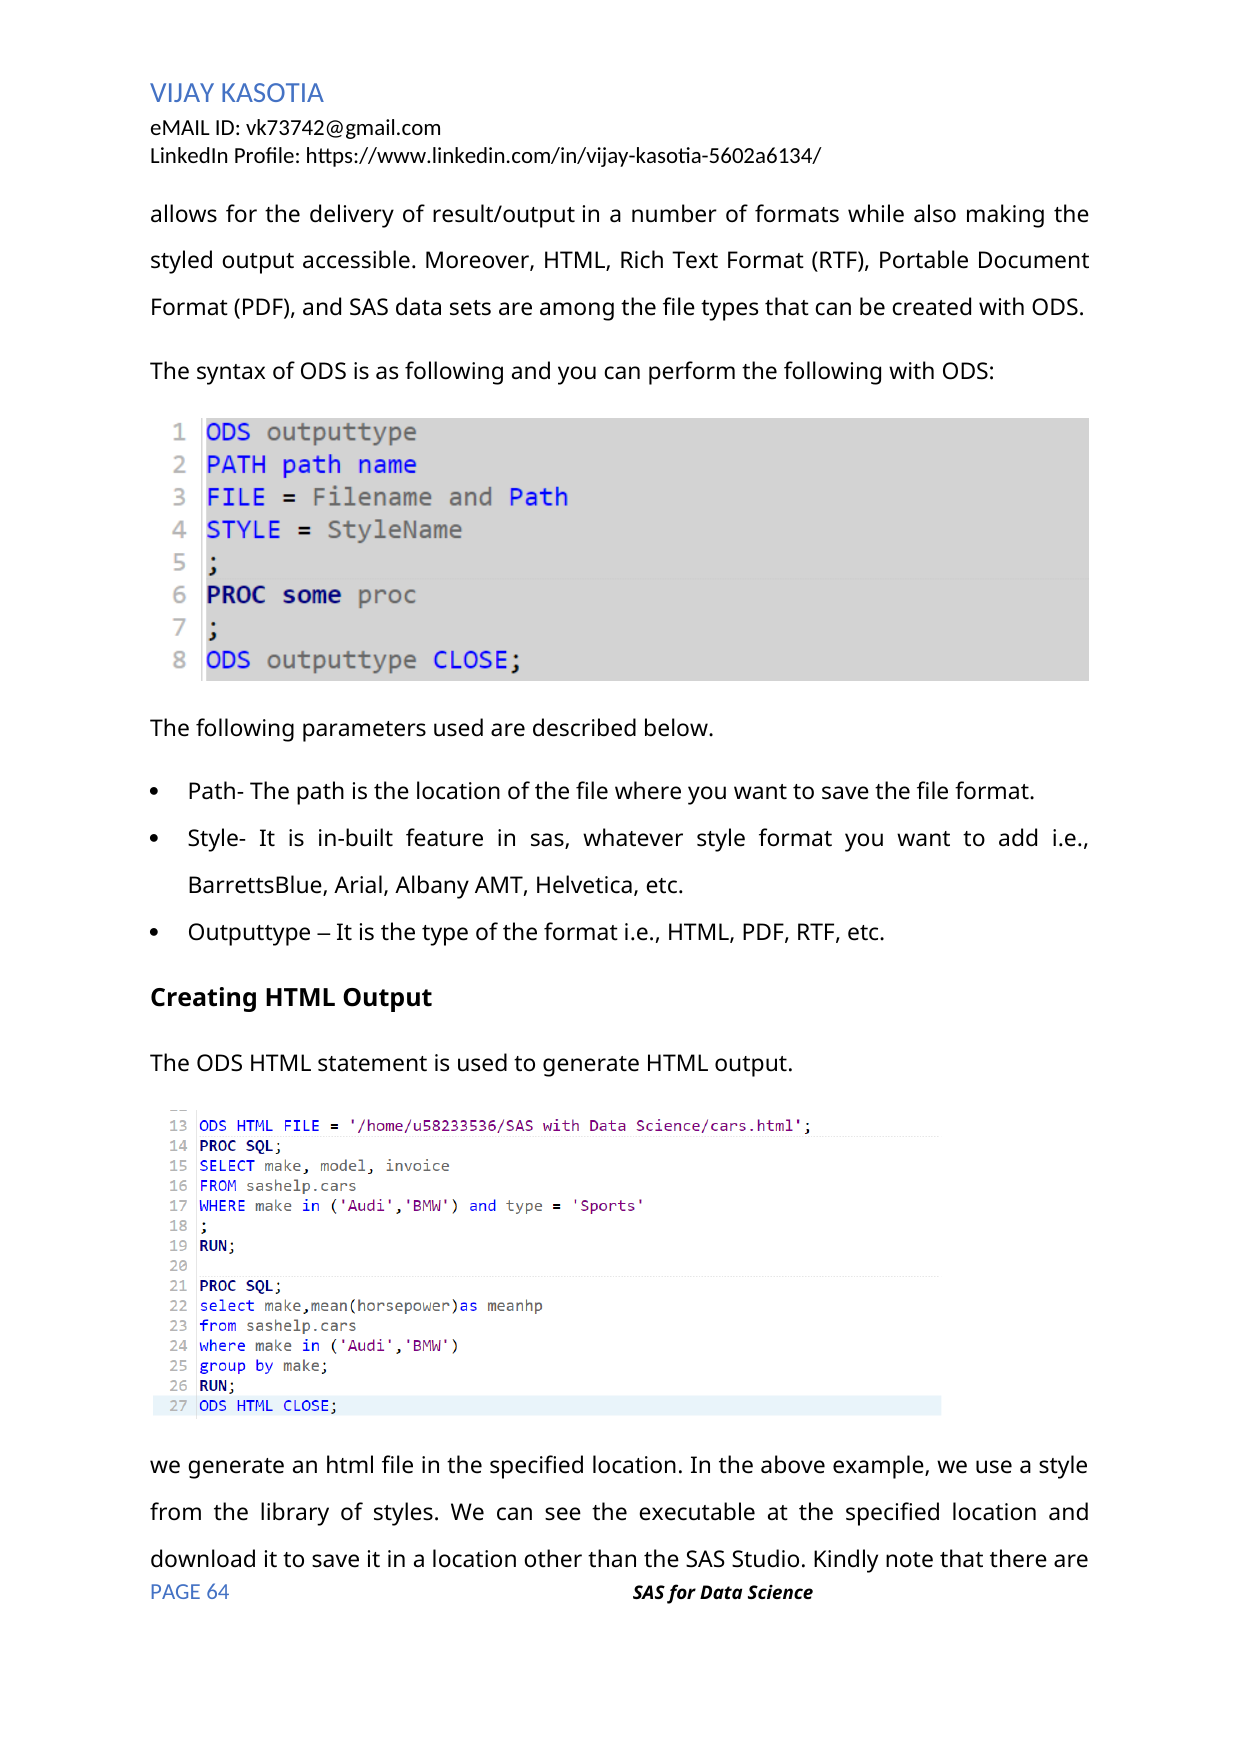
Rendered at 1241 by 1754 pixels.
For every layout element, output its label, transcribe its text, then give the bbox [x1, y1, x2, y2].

text Creating HTML Output [150, 979, 1090, 1013]
list Outputtype – It is the type of the format i.e., HTML, PDF, RTF, etc. [150, 916, 1090, 947]
text The following parameters used are described below. [150, 712, 1090, 743]
list Path- The path is the location of the file where you want to save the file format. [150, 775, 1090, 806]
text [150, 198, 1090, 323]
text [150, 1449, 1090, 1574]
text The syntax of ODS is as following and you can perform the following with ODS: [150, 355, 1090, 386]
text The ODS HTML statement is used to generate HTML output. [150, 1047, 1090, 1078]
picture [150, 418, 1089, 681]
list Style- It is in-built feature in sas, whatever style format you want to add i.e., BarrettsBlue, Arial, Albany AMT, Helvetica, etc. [150, 822, 1090, 900]
picture [150, 1110, 942, 1419]
